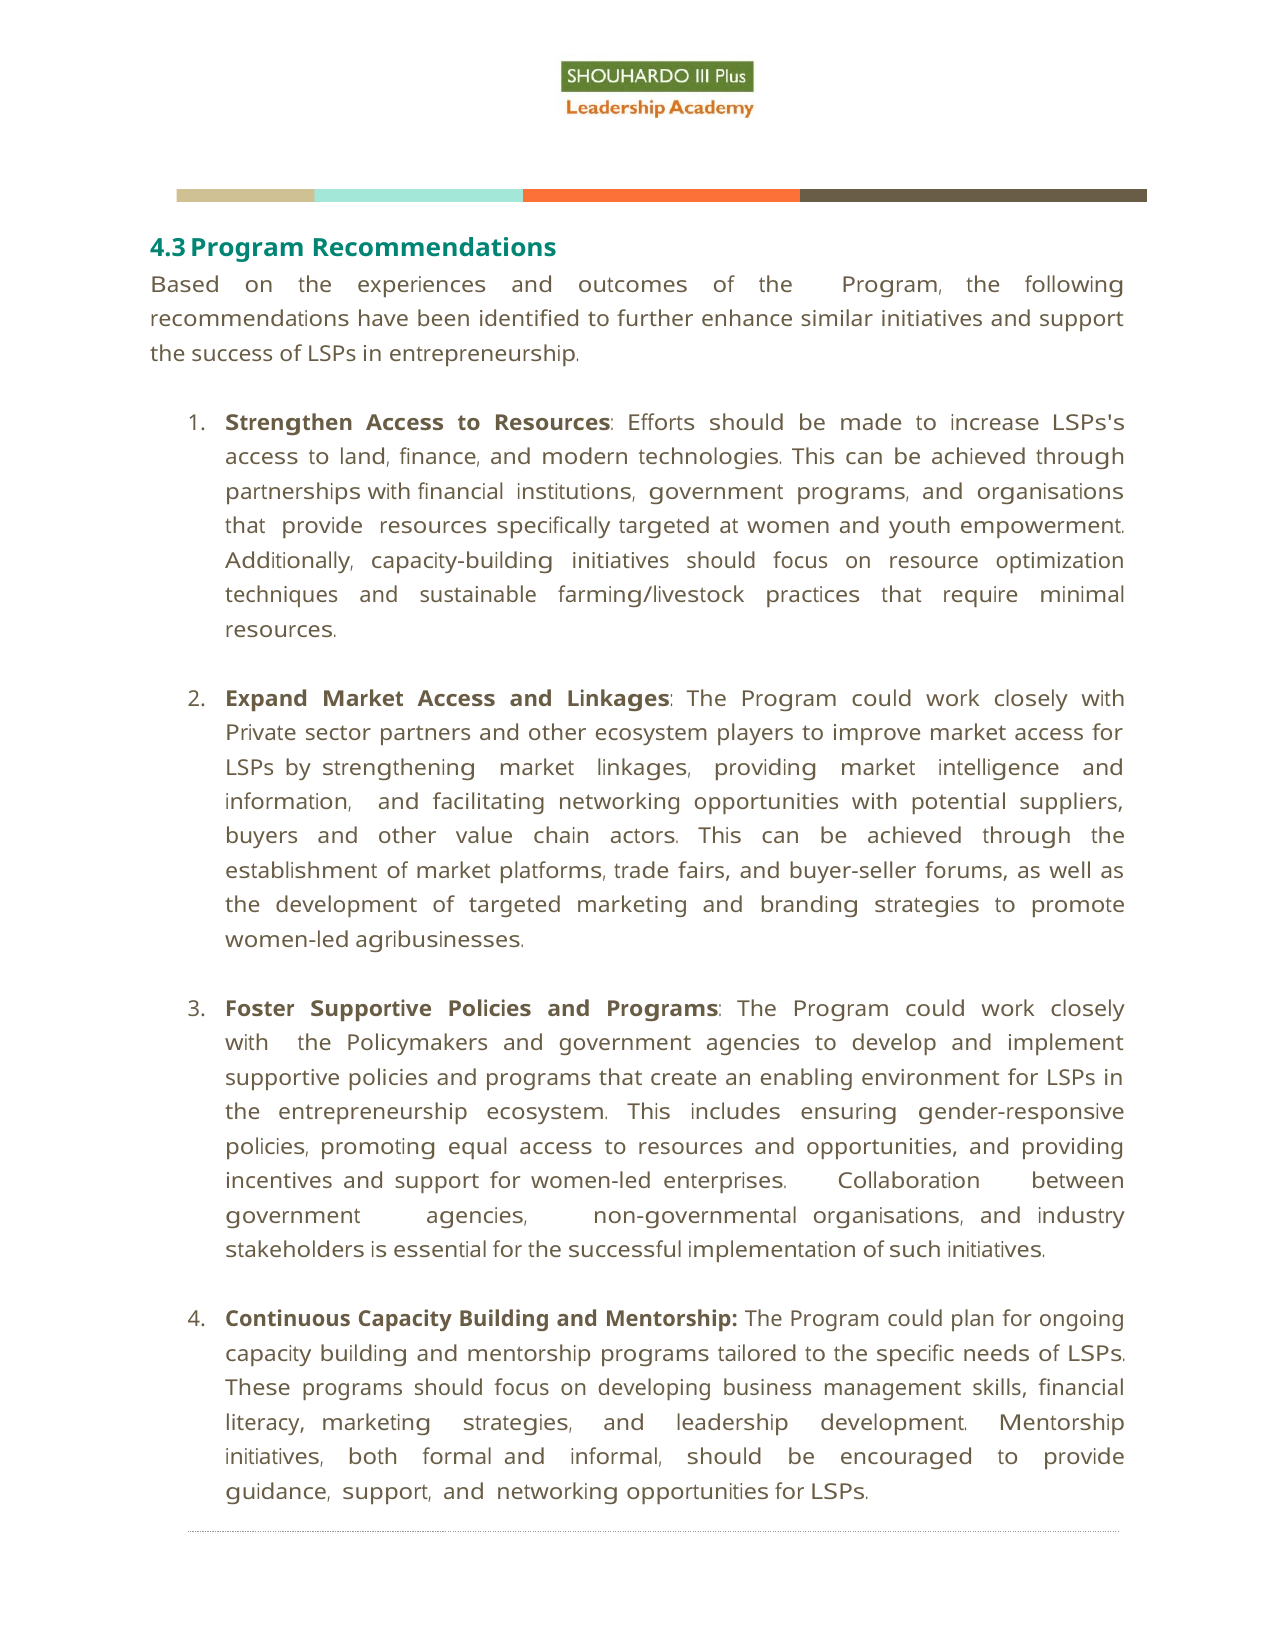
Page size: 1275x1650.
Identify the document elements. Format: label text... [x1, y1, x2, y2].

text Based on the experiences and outcomes of the Program, the following recommendations have been identiﬁed to further enhance similar initiatives and support the success of LSPs in entrepreneurship. [150, 269, 1125, 367]
picture [176, 189, 1147, 202]
picture [556, 54, 757, 118]
subtitle Program Recommendations [150, 229, 1196, 263]
list Strengthen Access to Resources: Eﬀorts should be made to increase LSPs's access to land, ﬁnance, and modern technologies. This can be achieved through partnerships with ﬁnancial institutions, government programs, and organisations that provide resources speciﬁcally targeted at women and youth empowerment. Additionally, capacity-building initiatives should focus on resource optimization techniques and sustainable farming/livestock practices that require minimal resources. [187, 407, 1125, 643]
list Continuous Capacity Building and Mentorship: The Program could plan for ongoing capacity building and mentorship programs tailored to the speciﬁc needs of LSPs. These programs should focus on developing business management skills, ﬁnancial literacy, marketing strategies, and leadership development. Mentorship initiatives, both formal and informal, should be encouraged to provide guidance, support, and networking opportunities for LSPs. [187, 1303, 1125, 1505]
list Expand Market Access and Linkages: The Program could work closely with Private sector partners and other ecosystem players to improve market access for LSPs by strengthening market linkages, providing market intelligence and information, and facilitating networking opportunities with potential suppliers, buyers and other value chain actors. This can be achieved through the establishment of market platforms, trade fairs, and buyer-seller forums, as well as the development of targeted marketing and branding strategies to promote women-led agribusinesses. [187, 683, 1125, 954]
list Foster Supportive Policies and Programs: The Program could work closely with the Policymakers and government agencies to develop and implement supportive policies and programs that create an enabling environment for LSPs in the entrepreneurship ecosystem. This includes ensuring gender-responsive policies, promoting equal access to resources and opportunities, and providing incentives and support for women-led enterprises. Collaboration between government agencies, non-governmental organisations, and industry stakeholders is essential for the successful implementation of such initiatives. [187, 993, 1125, 1264]
